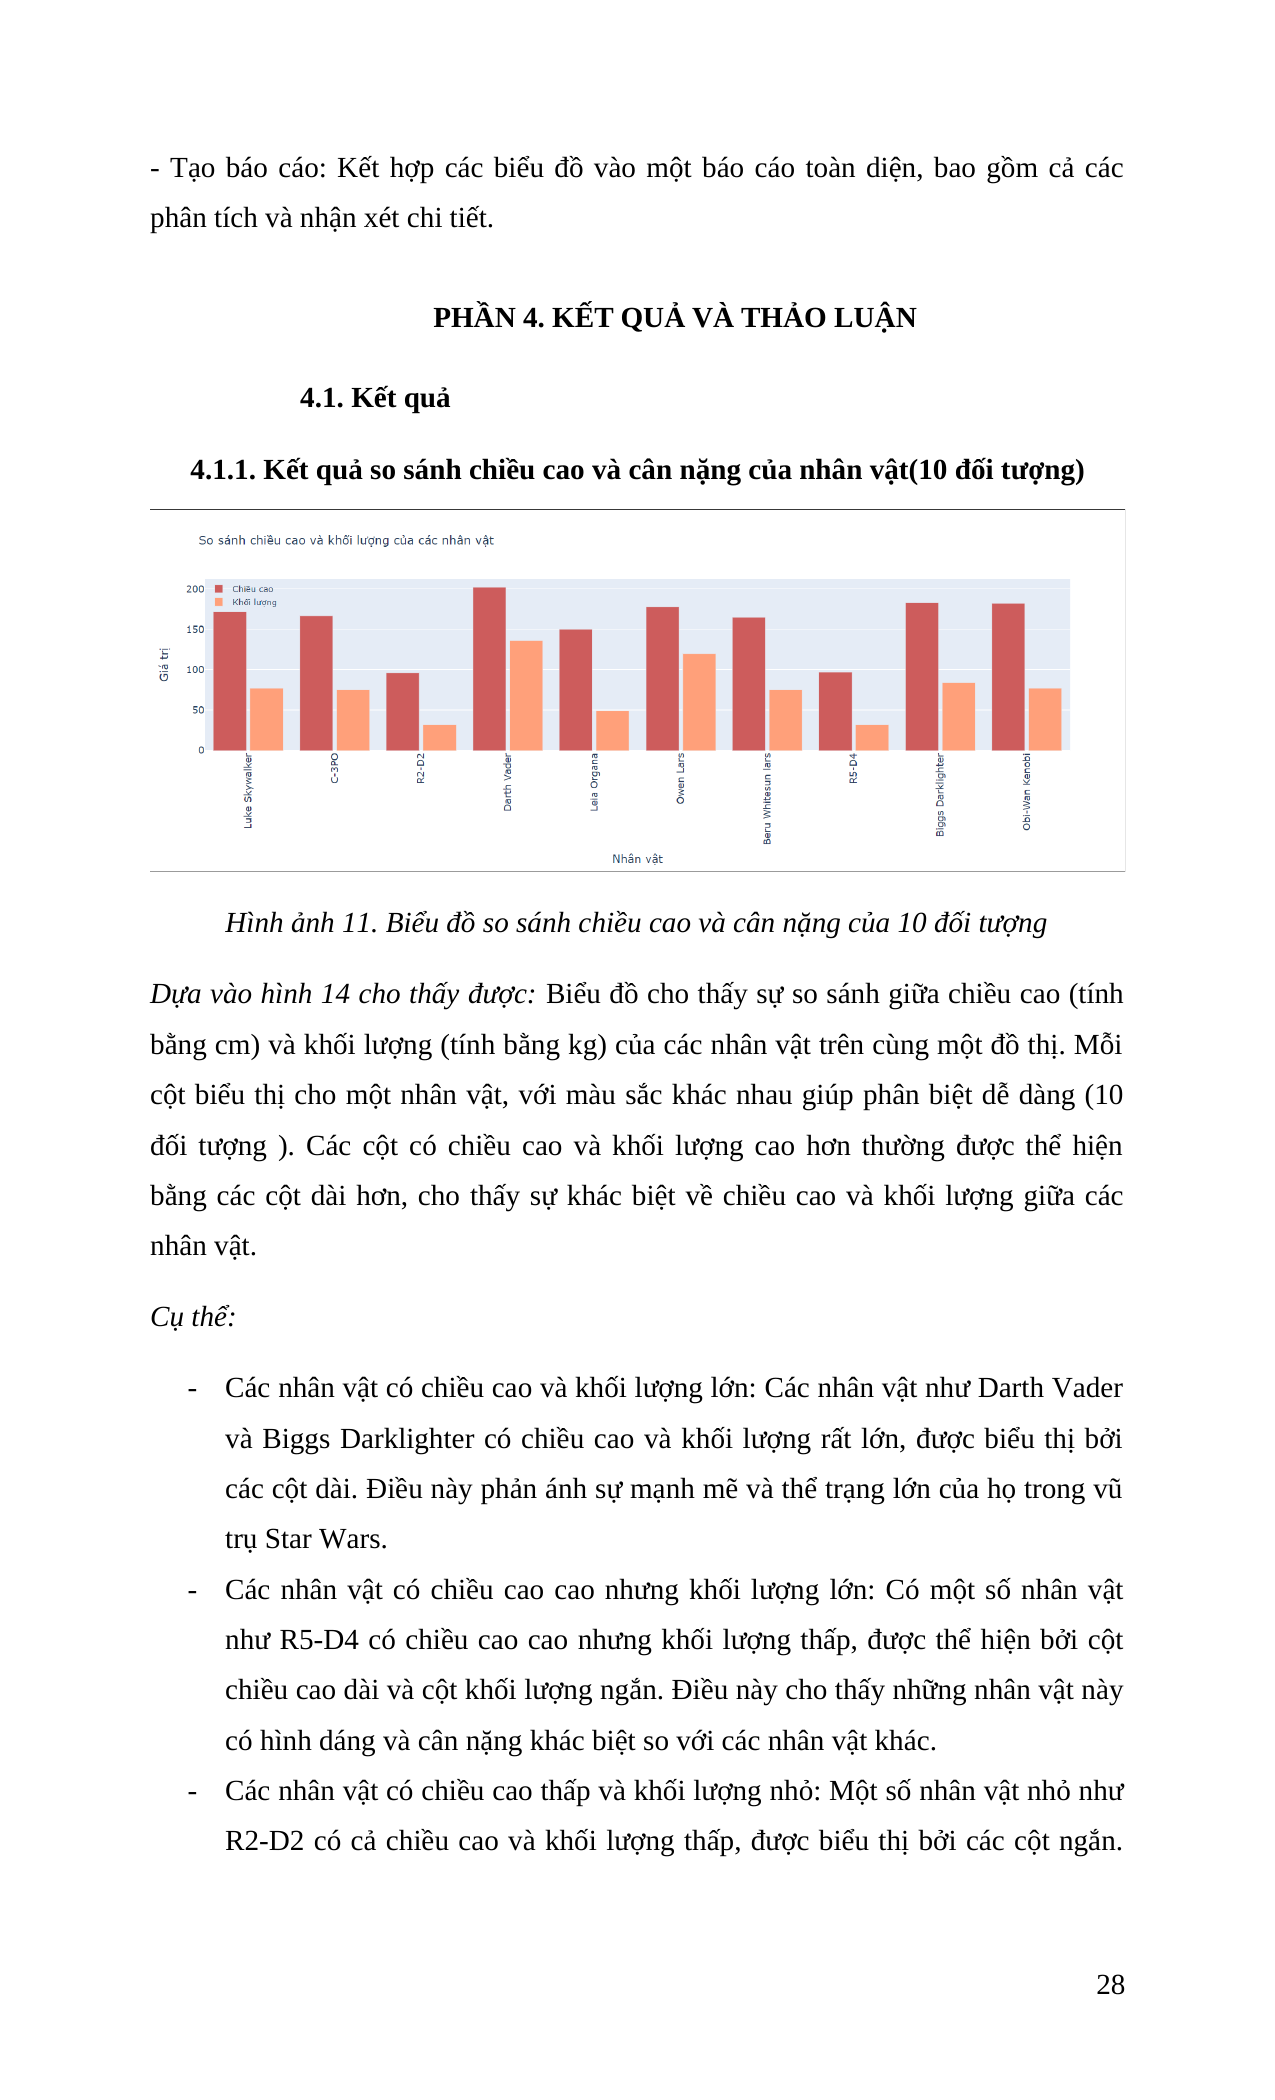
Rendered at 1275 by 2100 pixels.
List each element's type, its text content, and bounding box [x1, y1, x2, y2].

subtitle PHẦN 4. KẾT QUẢ VÀ THẢO LUẬN [225, 301, 1125, 334]
list Các nhân vật có chiều cao cao nhưng khối lượng lớn: Có một số nhân vật như R5-D4 có chiều cao cao nhưng khối lượng thấp, được thể hiện bởi cột chiều cao dài và cột khối lượng ngắn. Điều này cho thấy những nhân vật này có hình dáng và cân nặng khác biệt so với các nhân vật khác. [187, 1572, 1125, 1756]
text Cụ thể: [150, 1299, 1125, 1333]
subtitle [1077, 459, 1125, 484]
text Dựa vào hình 14 cho thấy được: Biểu đồ cho thấy sự so sánh giữa chiều cao (tính bằng cm) và khối lượng (tính bằng kg) của các nhân vật trên cùng một đồ thị. Mỗi cột biểu thị cho một nhân vật, với màu sắc khác nhau giúp phân biệt dễ dàng (10 đối tượng ). Các cột có chiều cao và khối lượng cao hơn thường được thể hiện bằng các cột dài hơn, cho thấy sự khác biệt về chiều cao và khối lượng giữa các nhân vật. [150, 977, 1125, 1262]
list Các nhân vật có chiều cao và khối lượng lớn: Các nhân vật như Darth Vader và Biggs Darklighter có chiều cao và khối lượng rất lớn, được biểu thị bởi các cột dài. Điều này phản ánh sự mạnh mẽ và thể trạng lớn của họ trong vũ trụ Star Wars. [187, 1371, 1125, 1555]
picture [150, 509, 1125, 872]
text Hình ảnh 11. Biểu đồ so sánh chiều cao và cân nặng của 10 đối tượng [150, 906, 1125, 939]
subtitle 4.1. Kết quả [300, 380, 1125, 414]
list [187, 1773, 1125, 1857]
subtitle 4.1.1. Kết quả so sánh chiều cao và cân nặng của nhân vật(10 đối tượng) [150, 459, 915, 484]
text - Tạo báo cáo: Kết hợp các biểu đồ vào một báo cáo toàn diện, bao gồm cả các phân tích và nhận xét chi tiết. [150, 150, 1125, 234]
